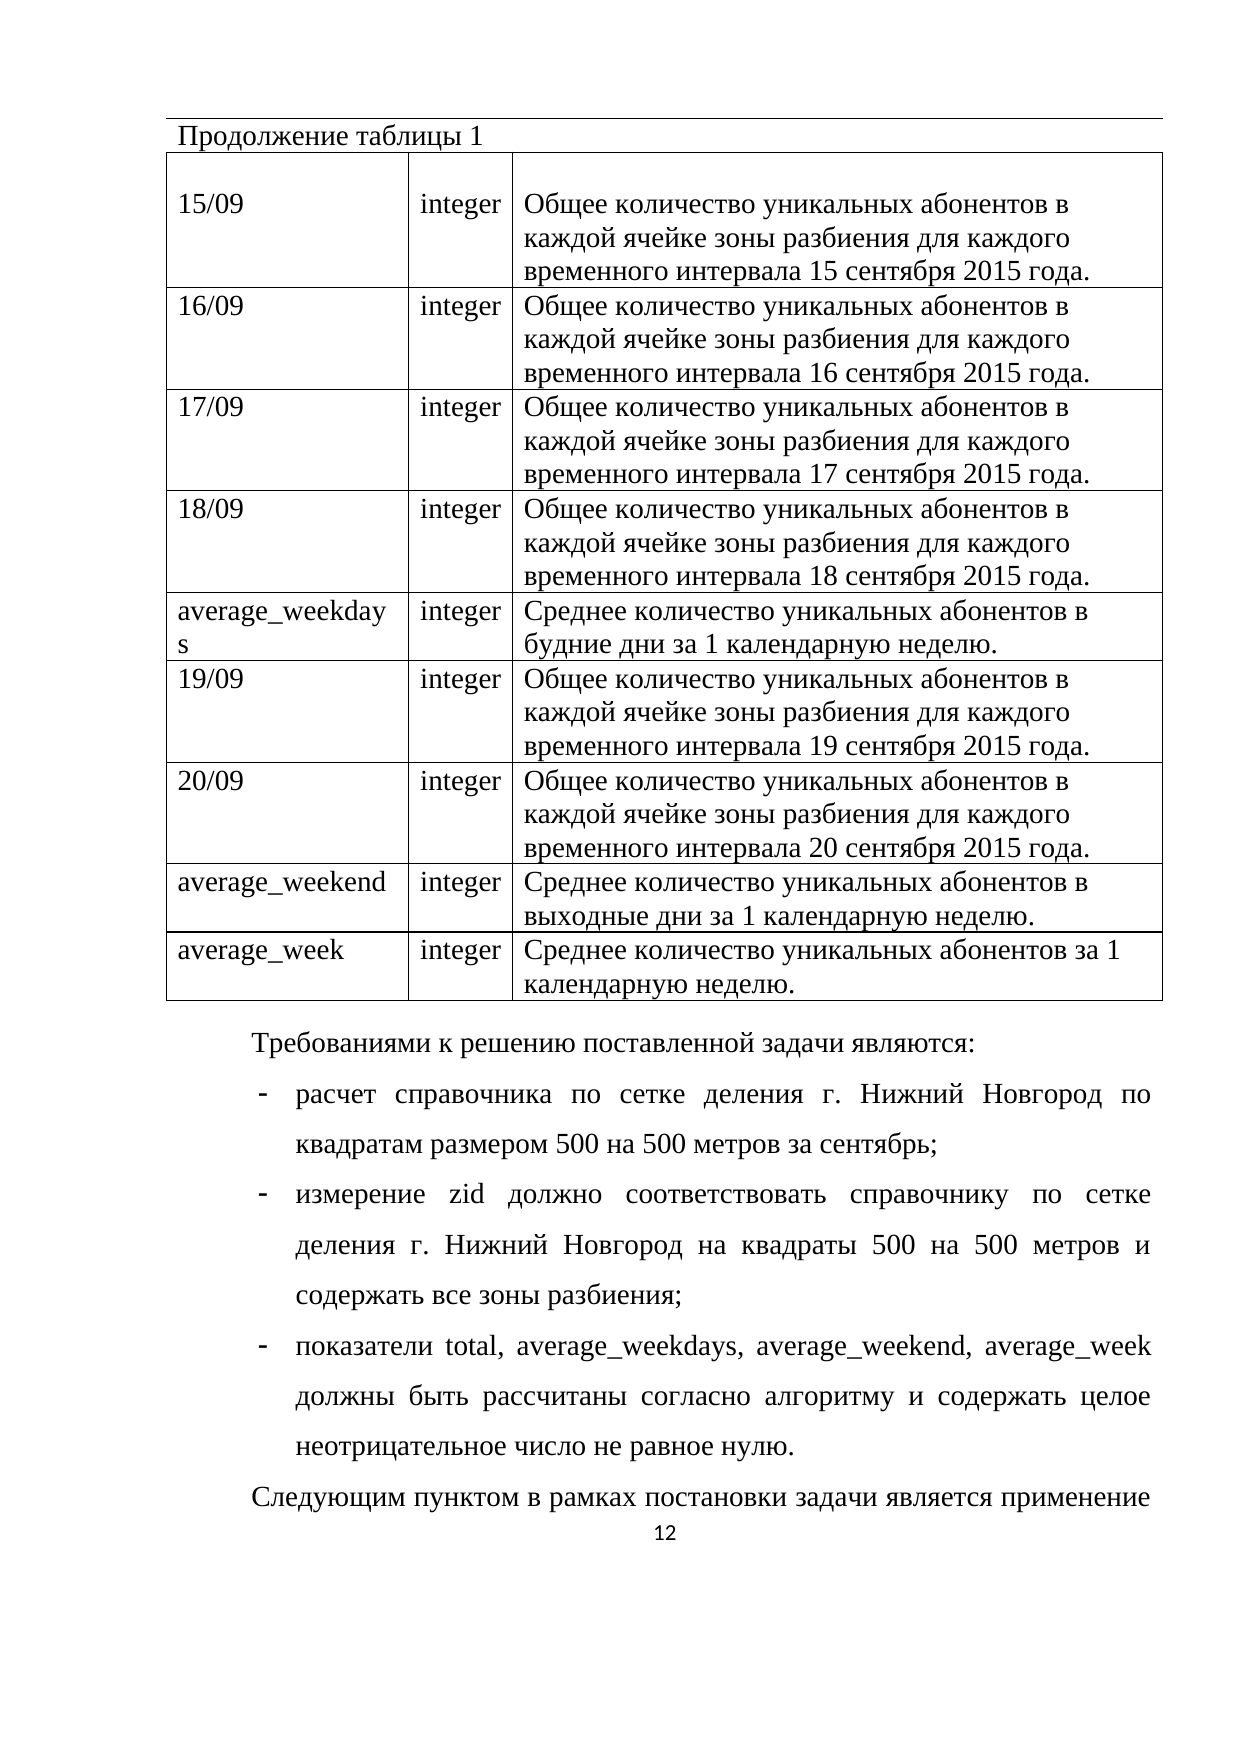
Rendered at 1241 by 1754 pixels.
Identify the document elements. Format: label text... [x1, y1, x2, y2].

table_cell Продолжение таблицы 1 [166, 119, 1163, 152]
table_cell integer [409, 864, 512, 931]
table_cell integer [409, 288, 512, 388]
table_cell Общее количество уникальных абонентов в каждой ячейке зоны разбиения для каждого временного интервала 16 сентября 2015 года. [513, 288, 1162, 388]
table_cell 17/09 [167, 390, 408, 490]
table_cell 15/09 [167, 186, 408, 287]
table_cell integer [409, 661, 512, 762]
table_cell 19/09 [167, 661, 408, 762]
text измерение zid должно соответствовать справочнику по сетке деления г. Нижний Новгород на квадраты 500 на 500 метров и содержать все зоны разбиения; [258, 1177, 1152, 1311]
table_cell integer [409, 491, 512, 592]
table_cell [409, 153, 512, 186]
table_cell Общее количество уникальных абонентов в каждой ячейке зоны разбиения для каждого временного интервала 17 сентября 2015 года. [513, 390, 1162, 490]
table_cell 16/09 [167, 288, 408, 388]
table_cell integer [409, 390, 512, 490]
text показатели total, average_weekdays, average_weekend, average_week должны быть рассчитаны согласно алгоритму и содержать целое неотрицательное число не равное нулю. [258, 1328, 1152, 1462]
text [177, 1479, 1152, 1512]
table_cell Среднее количество уникальных абонентов в будние дни за 1 календарную неделю. [513, 593, 1162, 660]
table_cell integer [409, 186, 512, 287]
text Требованиями к решению поставленной задачи являются: [251, 1026, 1152, 1059]
table_cell 20/09 [167, 763, 408, 863]
table_cell Общее количество уникальных абонентов в каждой ячейке зоны разбиения для каждого временного интервала 18 сентября 2015 года. [513, 491, 1162, 592]
table_cell integer [409, 593, 512, 660]
table_cell integer [409, 763, 512, 863]
table_cell [513, 153, 1162, 186]
table_cell Общее количество уникальных абонентов в каждой ячейке зоны разбиения для каждого временного интервала 19 сентября 2015 года. [513, 661, 1162, 762]
table_cell Общее количество уникальных абонентов в каждой ячейке зоны разбиения для каждого временного интервала 15 сентября 2015 года. [513, 186, 1162, 287]
text расчет справочника по сетке деления г. Нижний Новгород по квадратам размером 500 на 500 метров за сентябрь; [258, 1076, 1152, 1160]
table_cell average_week [167, 933, 408, 999]
table_cell Среднее количество уникальных абонентов в выходные дни за 1 календарную неделю. [513, 864, 1162, 931]
table_cell integer [409, 933, 512, 999]
table_cell 18/09 [167, 491, 408, 592]
table_cell average_weekdays [167, 593, 408, 660]
table_cell Среднее количество уникальных абонентов за 1 календарную неделю. [513, 933, 1162, 999]
table_cell Общее количество уникальных абонентов в каждой ячейке зоны разбиения для каждого временного интервала 20 сентября 2015 года. [513, 763, 1162, 863]
table_cell [167, 153, 408, 186]
table_cell average_weekend [167, 864, 408, 931]
